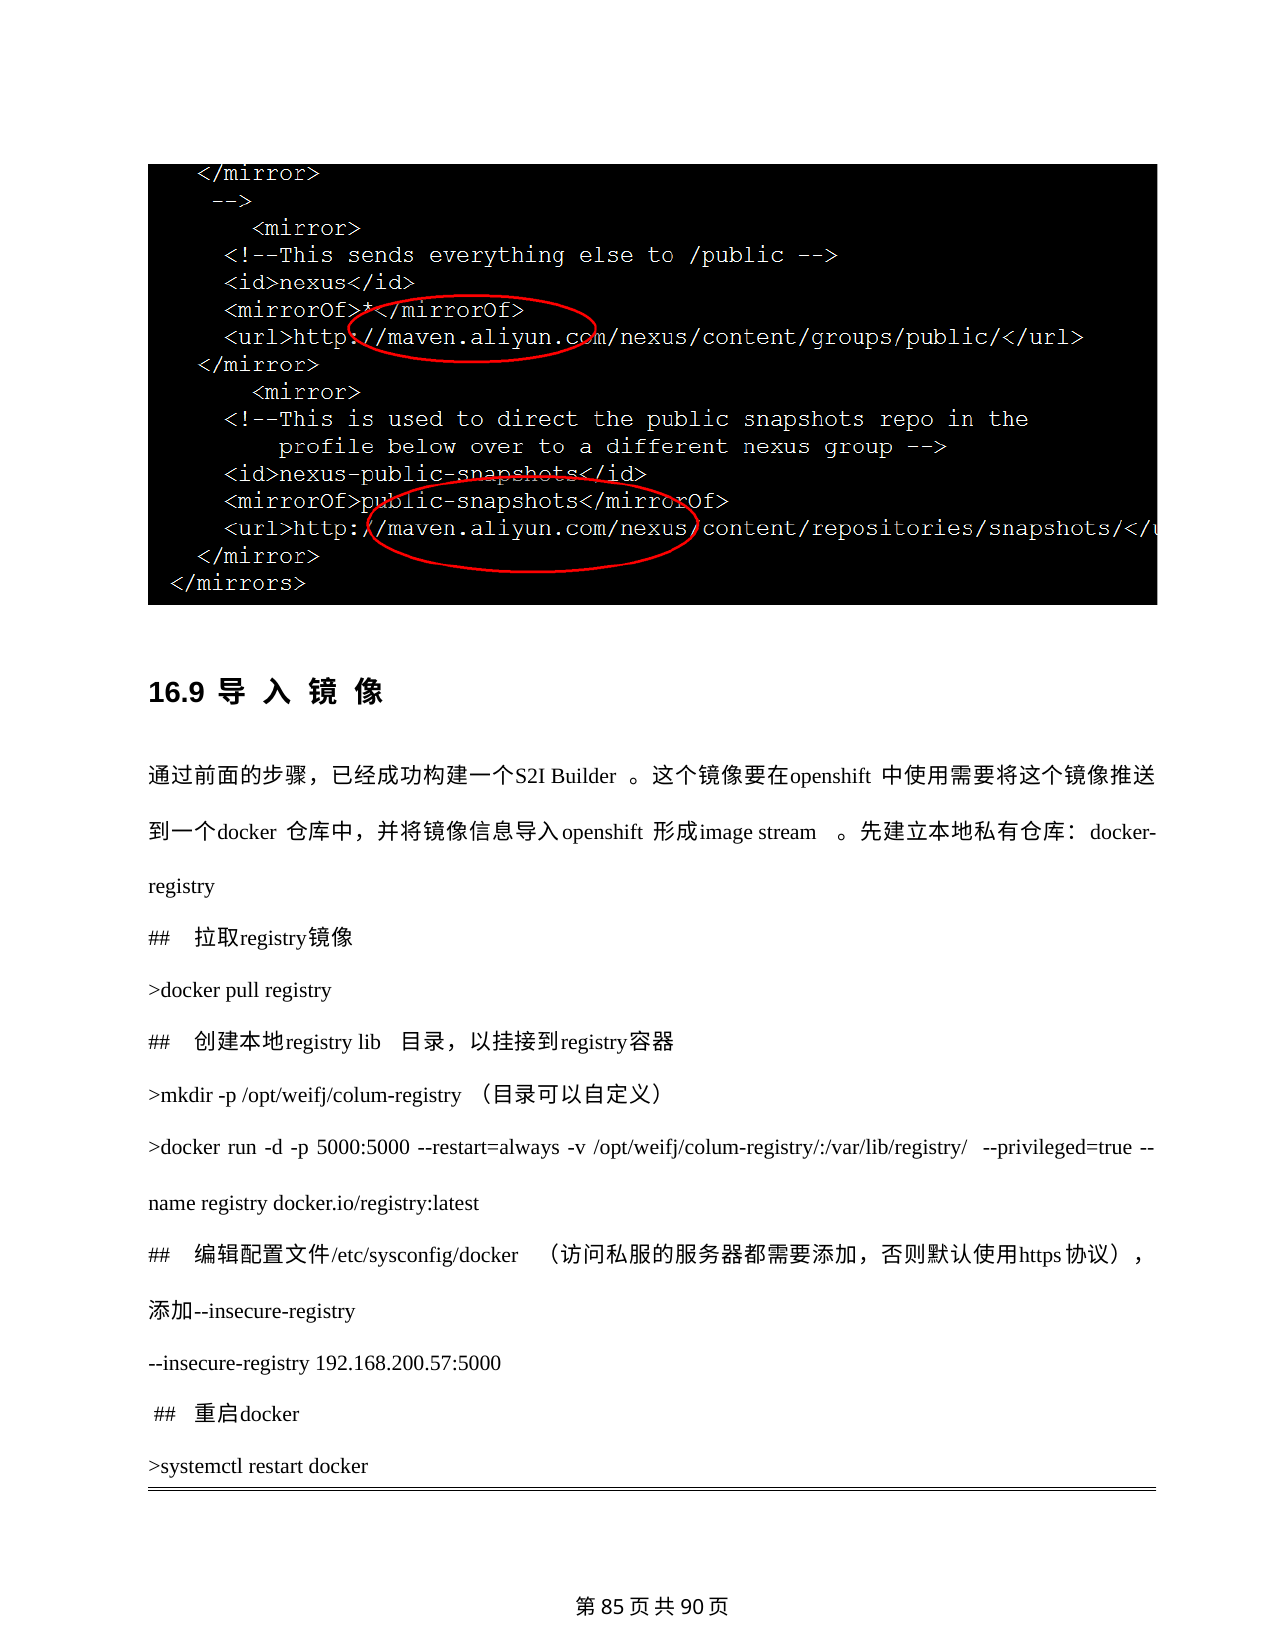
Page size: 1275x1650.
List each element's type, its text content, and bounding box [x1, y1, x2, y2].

text ## 重启docker [148, 1393, 1156, 1431]
picture [148, 164, 1158, 605]
text >mkdir -p /opt/weifj/colum-registry（目录可以自定义） [148, 1074, 1156, 1112]
text --insecure-registry 192.168.200.57:5000 [148, 1343, 1156, 1381]
subtitle 导入镜像 [148, 652, 1156, 727]
text ## 创建本地registry lib目录，以挂接到registry容器 [148, 1021, 1156, 1058]
text >systemctl restart docker [148, 1447, 1156, 1487]
text ## 编辑配置文件/etc/sysconfig/docker（访问私服的服务器都需要添加，否则默认使用https协议），添加--insecure-registry [148, 1234, 1156, 1328]
text 通过前面的步骤，已经成功构建一个S2I Builder。这个镜像要在openshift中使用需要将这个镜像推送到一个docker仓库中，并将镜像信息导入openshift形成image stream。先建立本地私有仓库：docker-registry [148, 755, 1156, 905]
text ## 拉取registry镜像 [148, 917, 1156, 955]
text >docker run -d -p 5000:5000 --restart=always -v /opt/weifj/colum-registry/:/var/lib/registry/ --privileged=true --name registry docker.io/registry:latest [148, 1127, 1156, 1221]
text >docker pull registry [148, 971, 1156, 1008]
